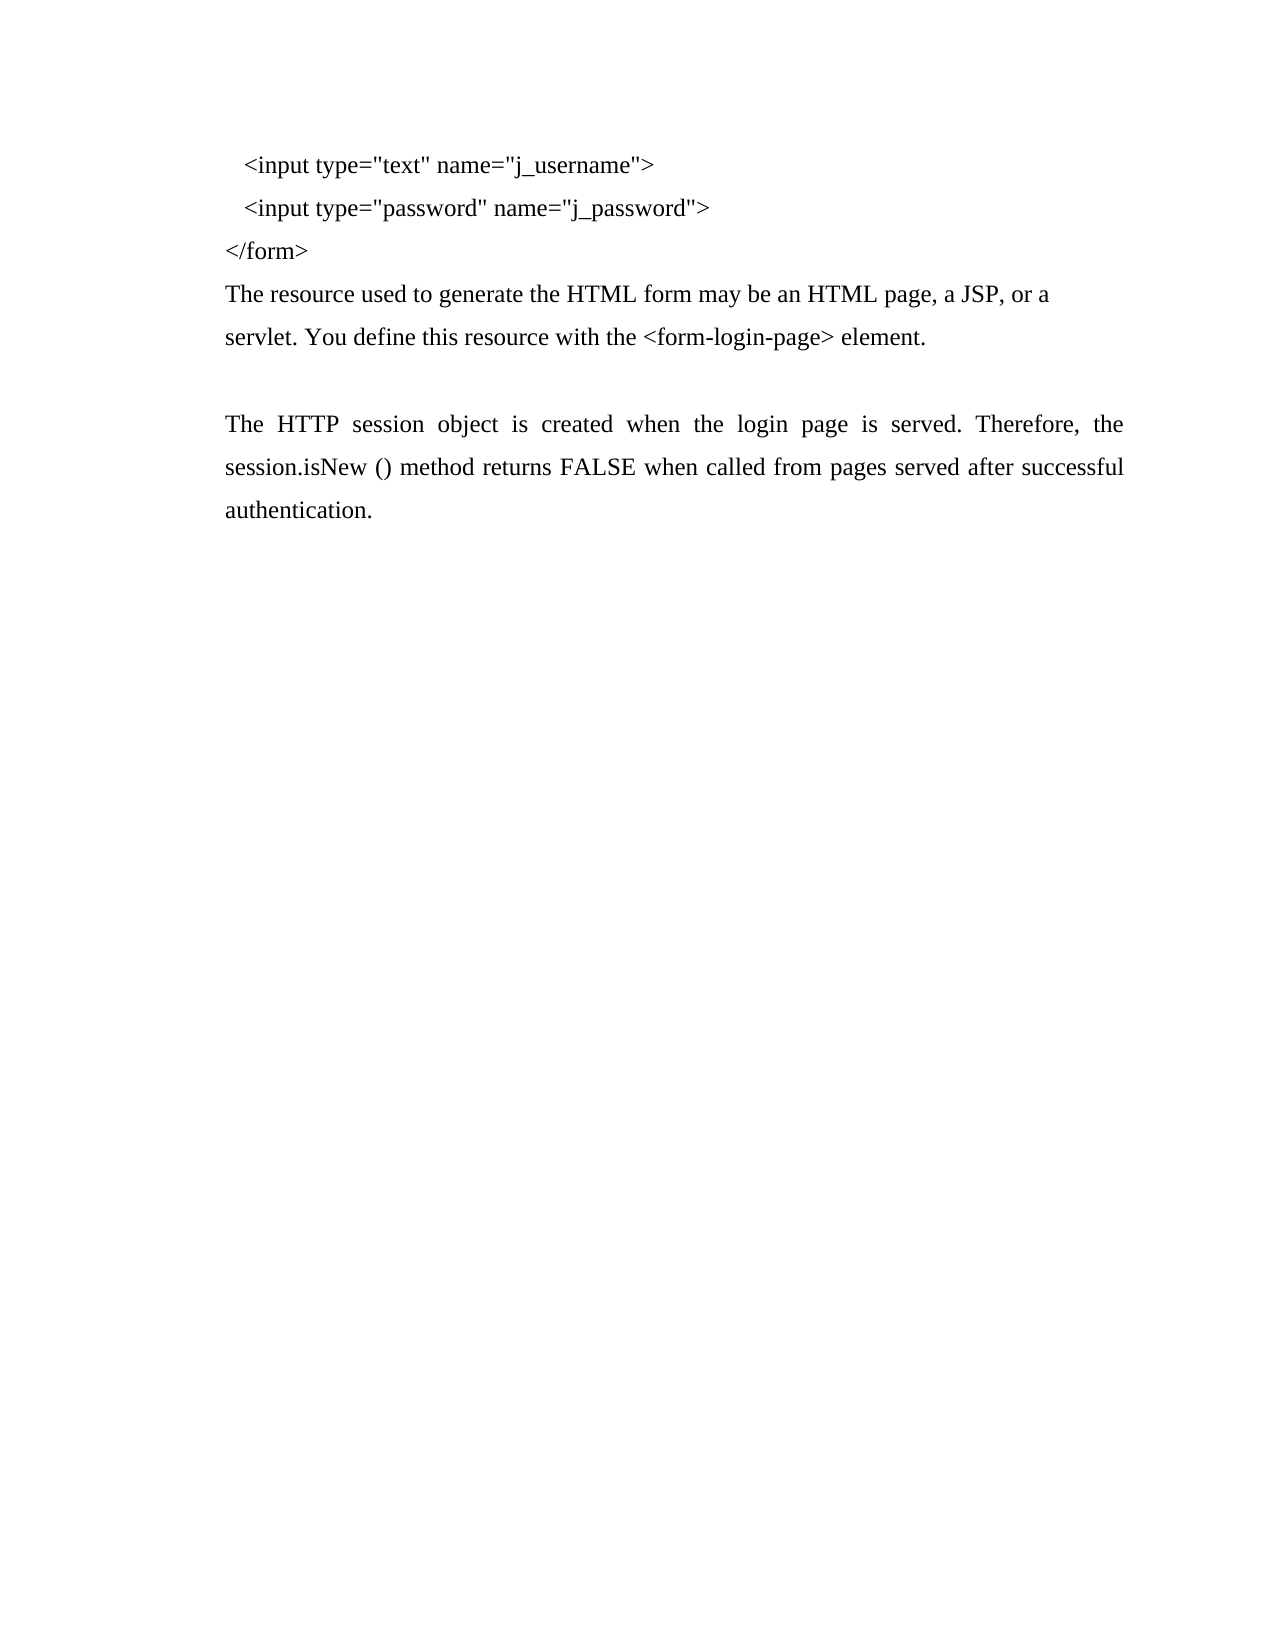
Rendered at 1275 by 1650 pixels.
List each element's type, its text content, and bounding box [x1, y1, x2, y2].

text The resource used to generate the HTML form may be an HTML page, a JSP, or a servlet. You define this resource with the <form-login-page> element. [225, 279, 1125, 351]
text <input type="text" name="j_username"> <input type="password" name="j_password"> [225, 150, 1125, 222]
text The HTTP session object is created when the login page is served. Therefore, the session.isNew () method returns FALSE when called from pages served after successful authentication. [225, 409, 1125, 524]
text </form> [225, 236, 1125, 265]
